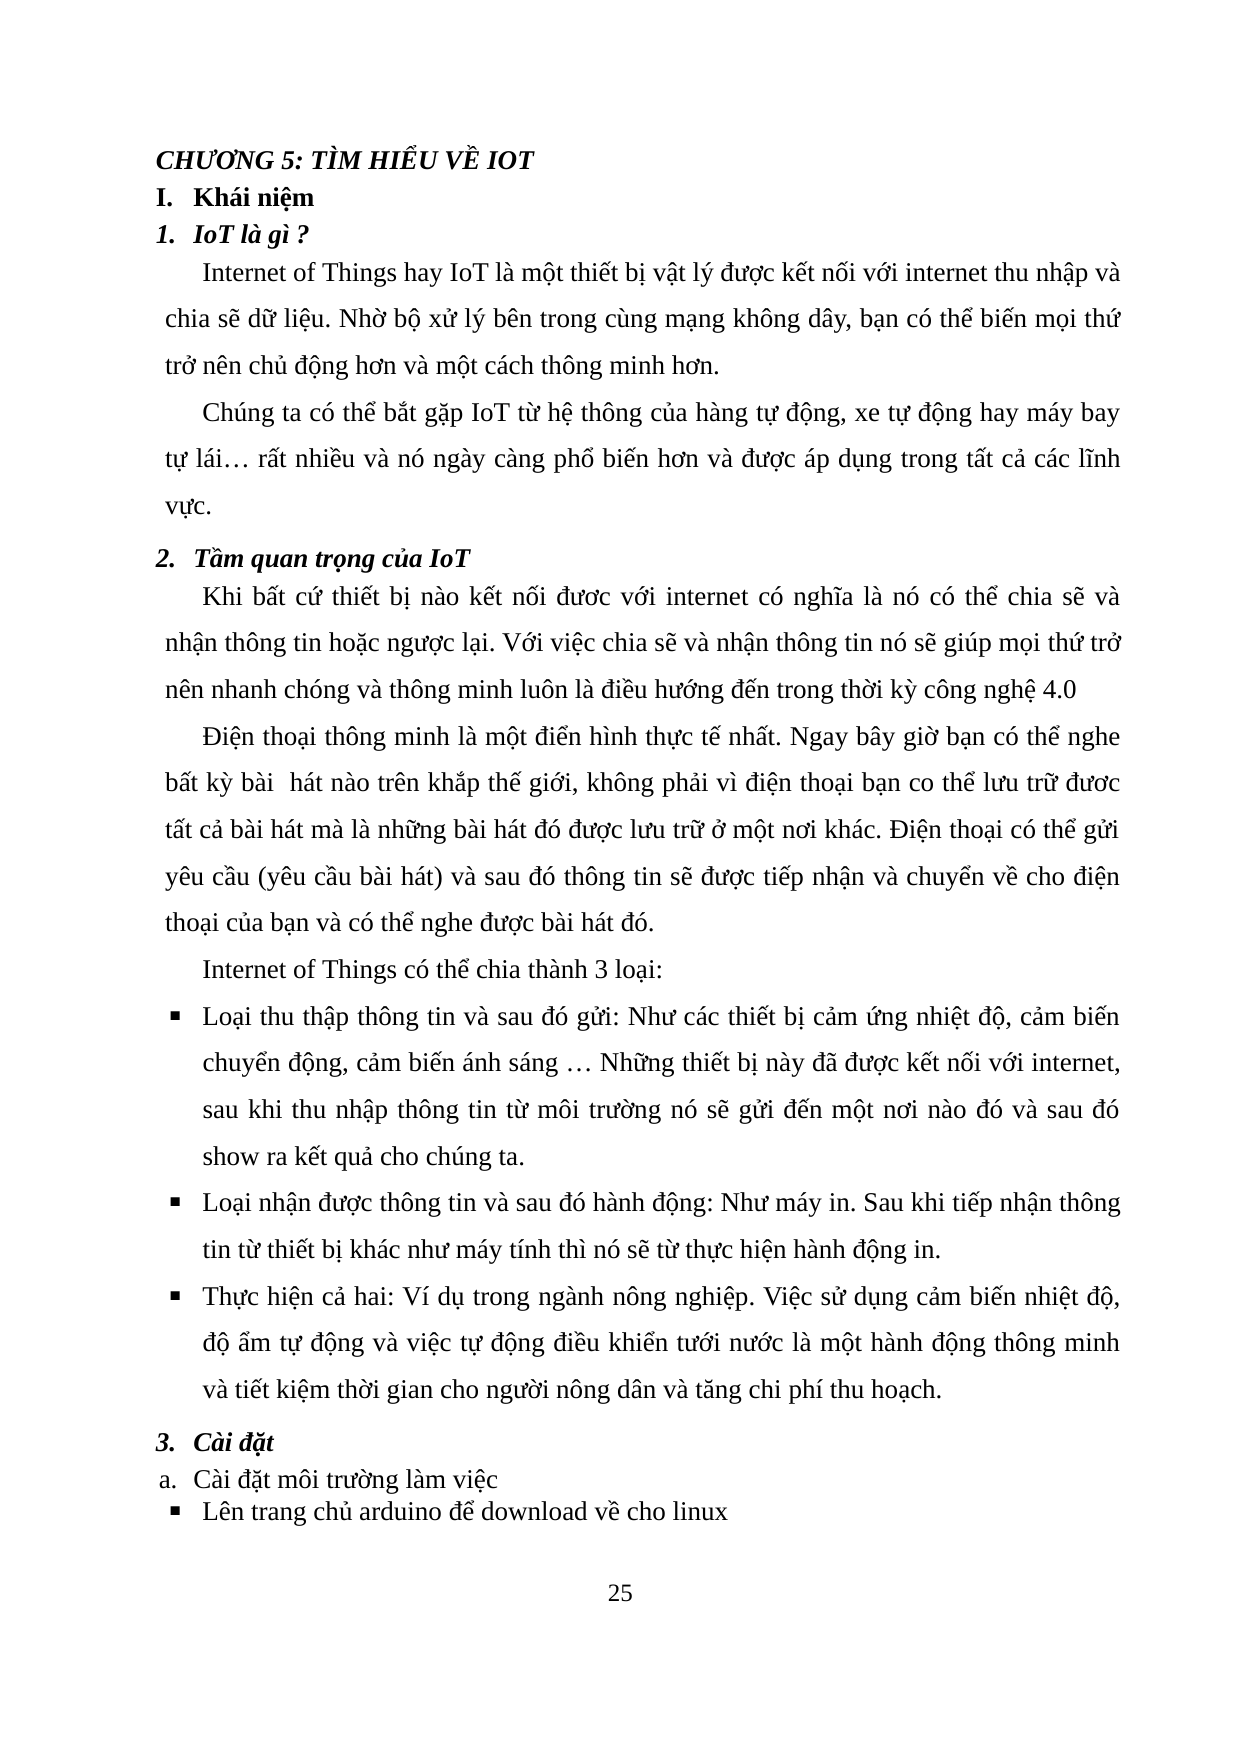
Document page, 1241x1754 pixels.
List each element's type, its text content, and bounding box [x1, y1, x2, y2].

subtitle I. Khái niệm [156, 181, 1122, 212]
subtitle 1. IoT là gì ? [156, 218, 1122, 250]
list Loại nhận được thông tin và sau đó hành động: Như máy in. Sau khi tiếp nhận thông tin từ thiết bị khác như máy tính thì nó sẽ từ thực hiện hành động in. [165, 1186, 1122, 1264]
subtitle 3. Cài đặt [156, 1426, 1122, 1457]
list Thực hiện cả hai: Ví dụ trong ngành nông nghiệp. Việc sử dụng cảm biến nhiệt độ, độ ẩm tự động và việc tự động điều khiển tưới nước là một hành động thông minh và tiết kiệm thời gian cho người nông dân và tăng chi phí thu hoạch. [165, 1280, 1122, 1404]
text Internet of Things hay IoT là một thiết bị vật lý được kết nối với internet thu nhập và chia sẽ dữ liệu. Nhờ bộ xử lý bên trong cùng mạng không dây, bạn có thể biến mọi thứ trở nên chủ động hơn và một cách thông minh hơn. [165, 256, 1122, 380]
text a. Cài đặt môi trường làm việc [118, 1463, 1122, 1495]
subtitle 2. Tầm quan trọng của IoT [156, 542, 1122, 573]
text Khi bất cứ thiết bị nào kết nối đươc với internet có nghĩa là nó có thể chia sẽ và nhận thông tin hoặc ngược lại. Với việc chia sẽ và nhận thông tin nó sẽ giúp mọi thứ trở nên nhanh chóng và thông minh luôn là điều hướng đến trong thời kỳ công nghệ 4.0 [165, 579, 1122, 704]
list Lên trang chủ arduino để download về cho linux [165, 1495, 1122, 1526]
list Loại thu thập thông tin và sau đó gửi: Như các thiết bị cảm ứng nhiệt độ, cảm biến chuyển động, cảm biến ánh sáng … Những thiết bị này đã được kết nối với internet, sau khi thu nhập thông tin từ môi trường nó sẽ gửi đến một nơi nào đó và sau đó show ra kết quả cho chúng ta. [165, 999, 1122, 1171]
subtitle CHƯƠNG 5: TÌM HIỂU VỀ IOT [156, 144, 1122, 175]
text Internet of Things có thể chia thành 3 loại: [165, 953, 1122, 984]
text Chúng ta có thể bắt gặp IoT từ hệ thông của hàng tự động, xe tự động hay máy bay tự lái… rất nhiều và nó ngày càng phổ biến hơn và được áp dụng trong tất cả các lĩnh vực. [165, 396, 1122, 520]
text Điện thoại thông minh là một điển hình thực tế nhất. Ngay bây giờ bạn có thể nghe bất kỳ bài hát nào trên khắp thế giới, không phải vì điện thoại bạn co thể lưu trữ đươc tất cả bài hát mà là những bài hát đó được lưu trữ ở một nơi khác. Điện thoại có thể gửi yêu cầu (yêu cầu bài hát) và sau đó thông tin sẽ được tiếp nhận và chuyển về cho điện thoại của bạn và có thể nghe được bài hát đó. [165, 719, 1122, 937]
